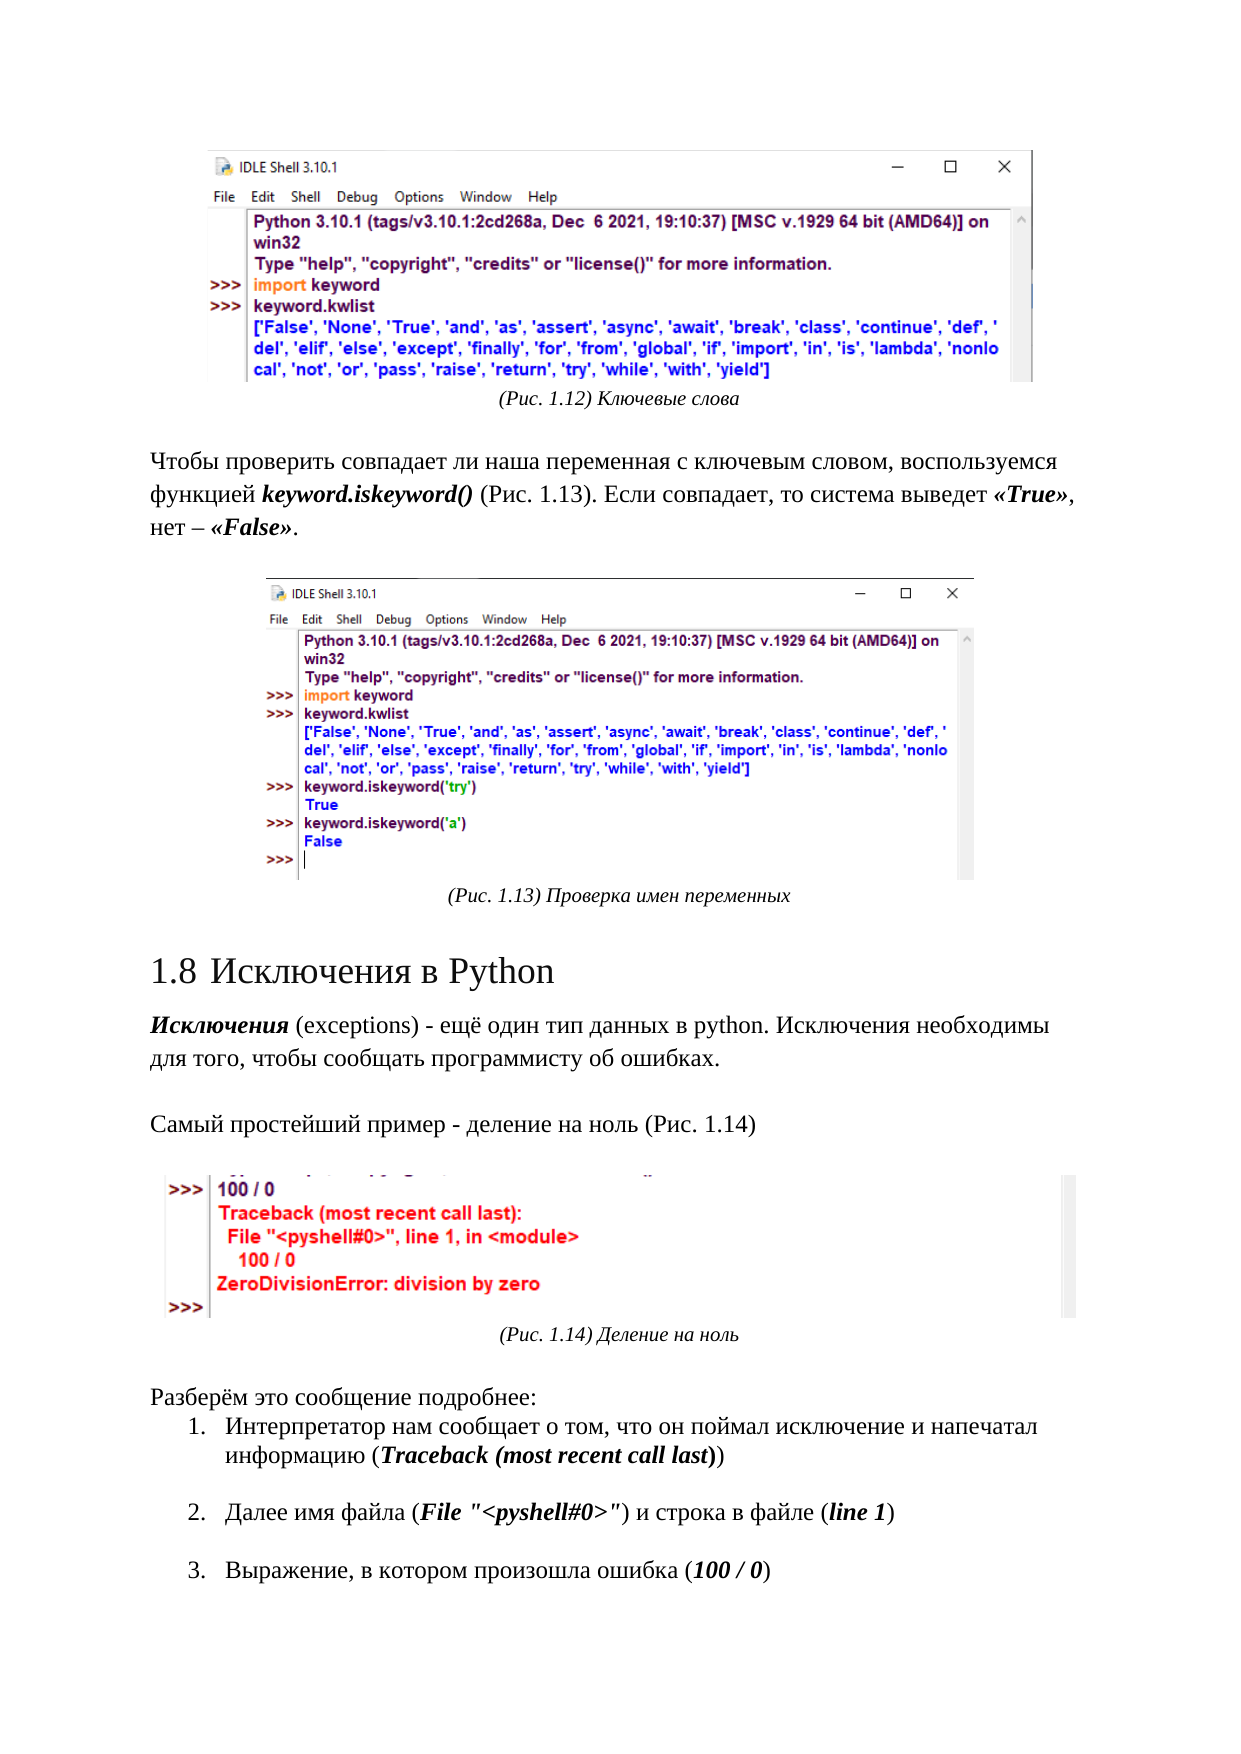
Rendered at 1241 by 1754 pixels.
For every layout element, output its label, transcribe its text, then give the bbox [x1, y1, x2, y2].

subtitle Исключения в Python [150, 948, 1090, 991]
picture [207, 150, 1033, 382]
list Далее имя файла (File "<pyshell#0>") и строка в файле (line 1) [187, 1497, 1090, 1526]
list Выражение, в котором произошла ошибка (100 / 0) [187, 1555, 1090, 1584]
text (Рис. 1.14) Деление на ноль [150, 1322, 1090, 1346]
text (Рис. 1.12) Ключевые слова [150, 385, 1090, 409]
text Разберём это сообщение подробнее: [150, 1382, 1090, 1411]
text Чтобы проверить совпадает ли наша переменная с ключевым словом, воспользуемся функцией keyword.iskeyword() (Рис. 1.13). Если совпадает, то система выведет «True», нет – «False». [150, 446, 1090, 541]
text (Рис. 1.13) Проверка имен переменных [150, 883, 1090, 907]
picture [164, 1175, 1076, 1318]
list Интерпретатор нам сообщает о том, что он поймал исключение и напечатал информацию (Traceback (most recent call last)) [187, 1411, 1090, 1469]
text Исключения (exceptions) - ещё один тип данных в python. Исключения необходимы для того, чтобы сообщать программисту об ошибках. [150, 1010, 1090, 1072]
text Самый простейший пример - деление на ноль (Рис. 1.14) [150, 1109, 1090, 1138]
picture [266, 578, 974, 880]
